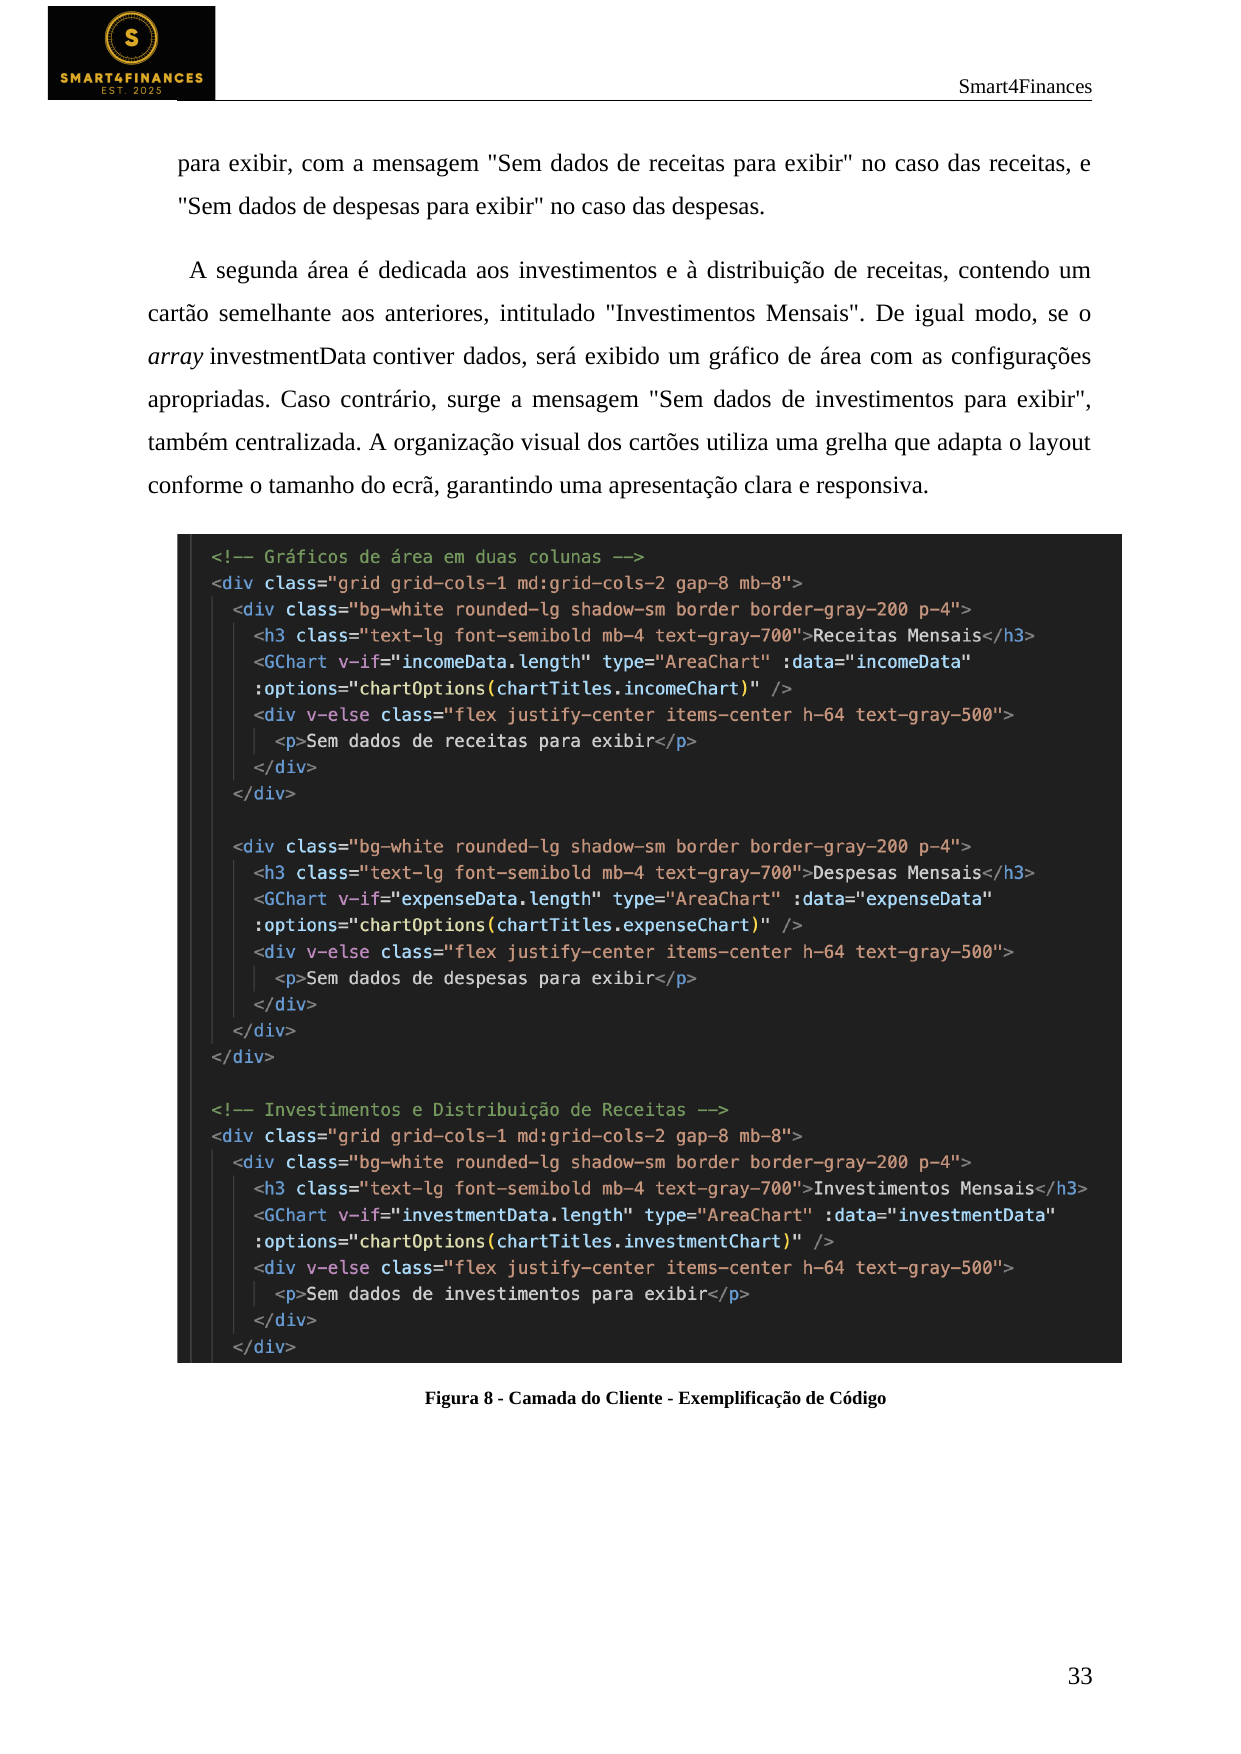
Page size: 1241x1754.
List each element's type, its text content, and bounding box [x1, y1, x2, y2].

picture [177, 534, 1122, 1363]
text A segunda área é dedicada aos investimentos e à distribuição de receitas, contendo um cartão semelhante aos anteriores, intitulado "Investimentos Mensais". De igual modo, se o array investmentData contiver dados, será exibido um gráfico de área com as configurações apropriadas. Caso contrário, surge a mensagem "Sem dados de investimentos para exibir", também centralizada. A organização visual dos cartões utiliza uma grelha que adapta o layout conforme o tamanho do ecrã, garantindo uma apresentação clara e responsiva. [148, 255, 1092, 499]
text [177, 148, 1092, 219]
picture [47, 6, 216, 100]
